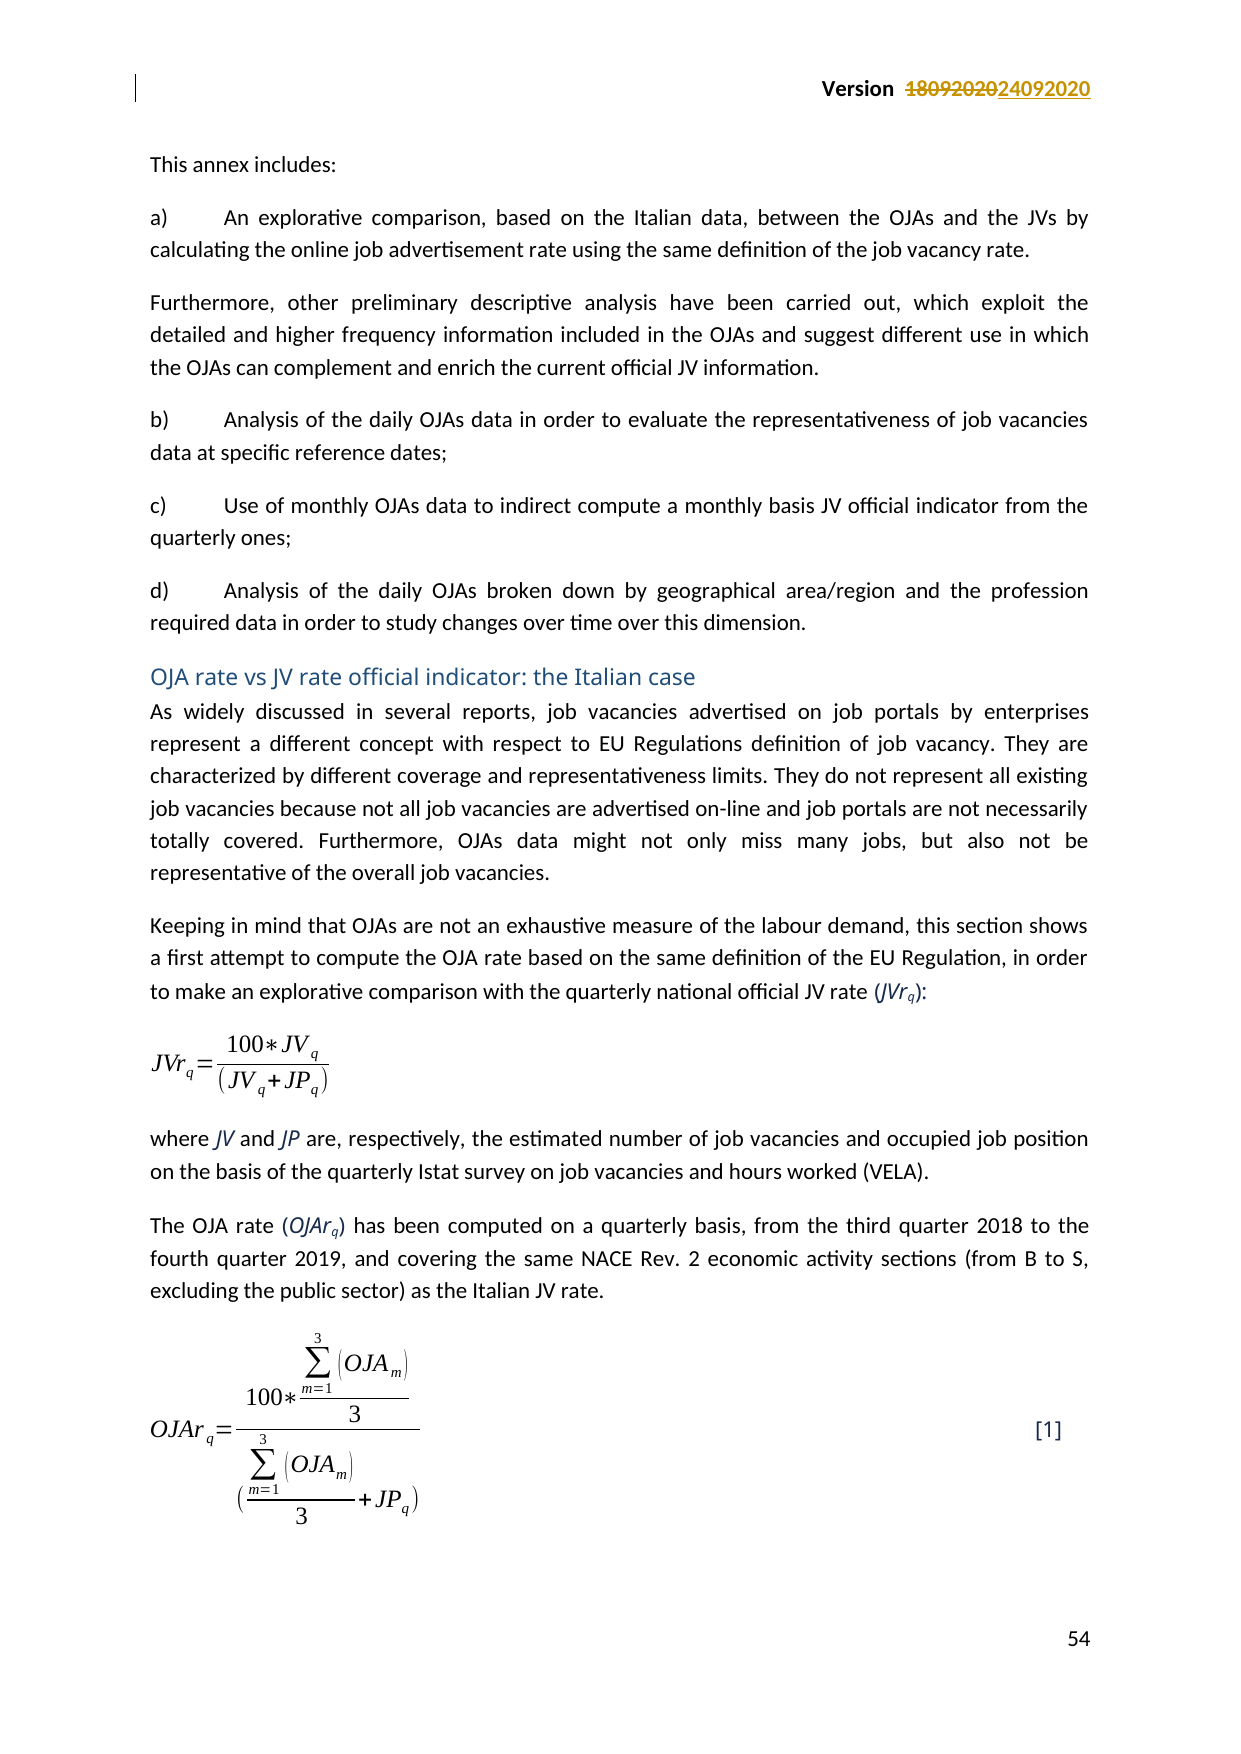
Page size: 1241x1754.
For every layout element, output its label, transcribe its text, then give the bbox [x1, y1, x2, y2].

text b) Analysis of the daily OJAs data in order to evaluate the representativeness of job vacancies data at specific reference dates; [150, 406, 1090, 466]
text [1] [150, 1329, 1090, 1530]
text where JV and JP are, respectively, the estimated number of job vacancies and occupied job position on the basis of the quarterly Istat survey on job vacancies and hours worked (VELA). [150, 1123, 1090, 1185]
text This annex includes: [150, 150, 1090, 178]
text Furthermore, other preliminary descriptive analysis have been carried out, which exploit the detailed and higher frequency information included in the OJAs and suggest different use in which the OJAs can complement and enrich the current official JV information. [150, 288, 1090, 381]
text The OJA rate (OJArq) has been computed on a quarterly basis, from the third quarter 2018 to the fourth quarter 2019, and covering the same NACE Rev. 2 economic activity sections (from B to S, excluding the public sector) as the Italian JV rate. [150, 1210, 1090, 1304]
text As widely discussed in several reports, job vacancies advertised on job portals by enterprises represent a different concept with respect to EU Regulations definition of job vacancy. They are characterized by different coverage and representativeness limits. They do not represent all existing job vacancies because not all job vacancies are advertised on-line and job portals are not necessarily totally covered. Furthermore, OJAs data might not only miss many jobs, but also not be representative of the overall job vacancies. [150, 697, 1090, 886]
subtitle OJA rate vs JV rate official indicator: the Italian case [150, 661, 1090, 692]
text c) Use of monthly OJAs data to indirect compute a monthly basis JV official indicator from the quarterly ones; [150, 491, 1090, 551]
text a) An explorative comparison, based on the Italian data, between the OJAs and the JVs by calculating the online job advertisement rate using the same definition of the job vacancy rate. [150, 203, 1090, 263]
text Keeping in mind that OJAs are not an exhaustive measure of the labour demand, this section shows a first attempt to compute the OJA rate based on the same definition of the EU Regulation, in order to make an explorative comparison with the quarterly national official JV rate (JVrq): [150, 911, 1090, 1006]
text d) Analysis of the daily OJAs broken down by geographical area/region and the profession required data in order to study changes over time over this dimension. [150, 576, 1090, 636]
